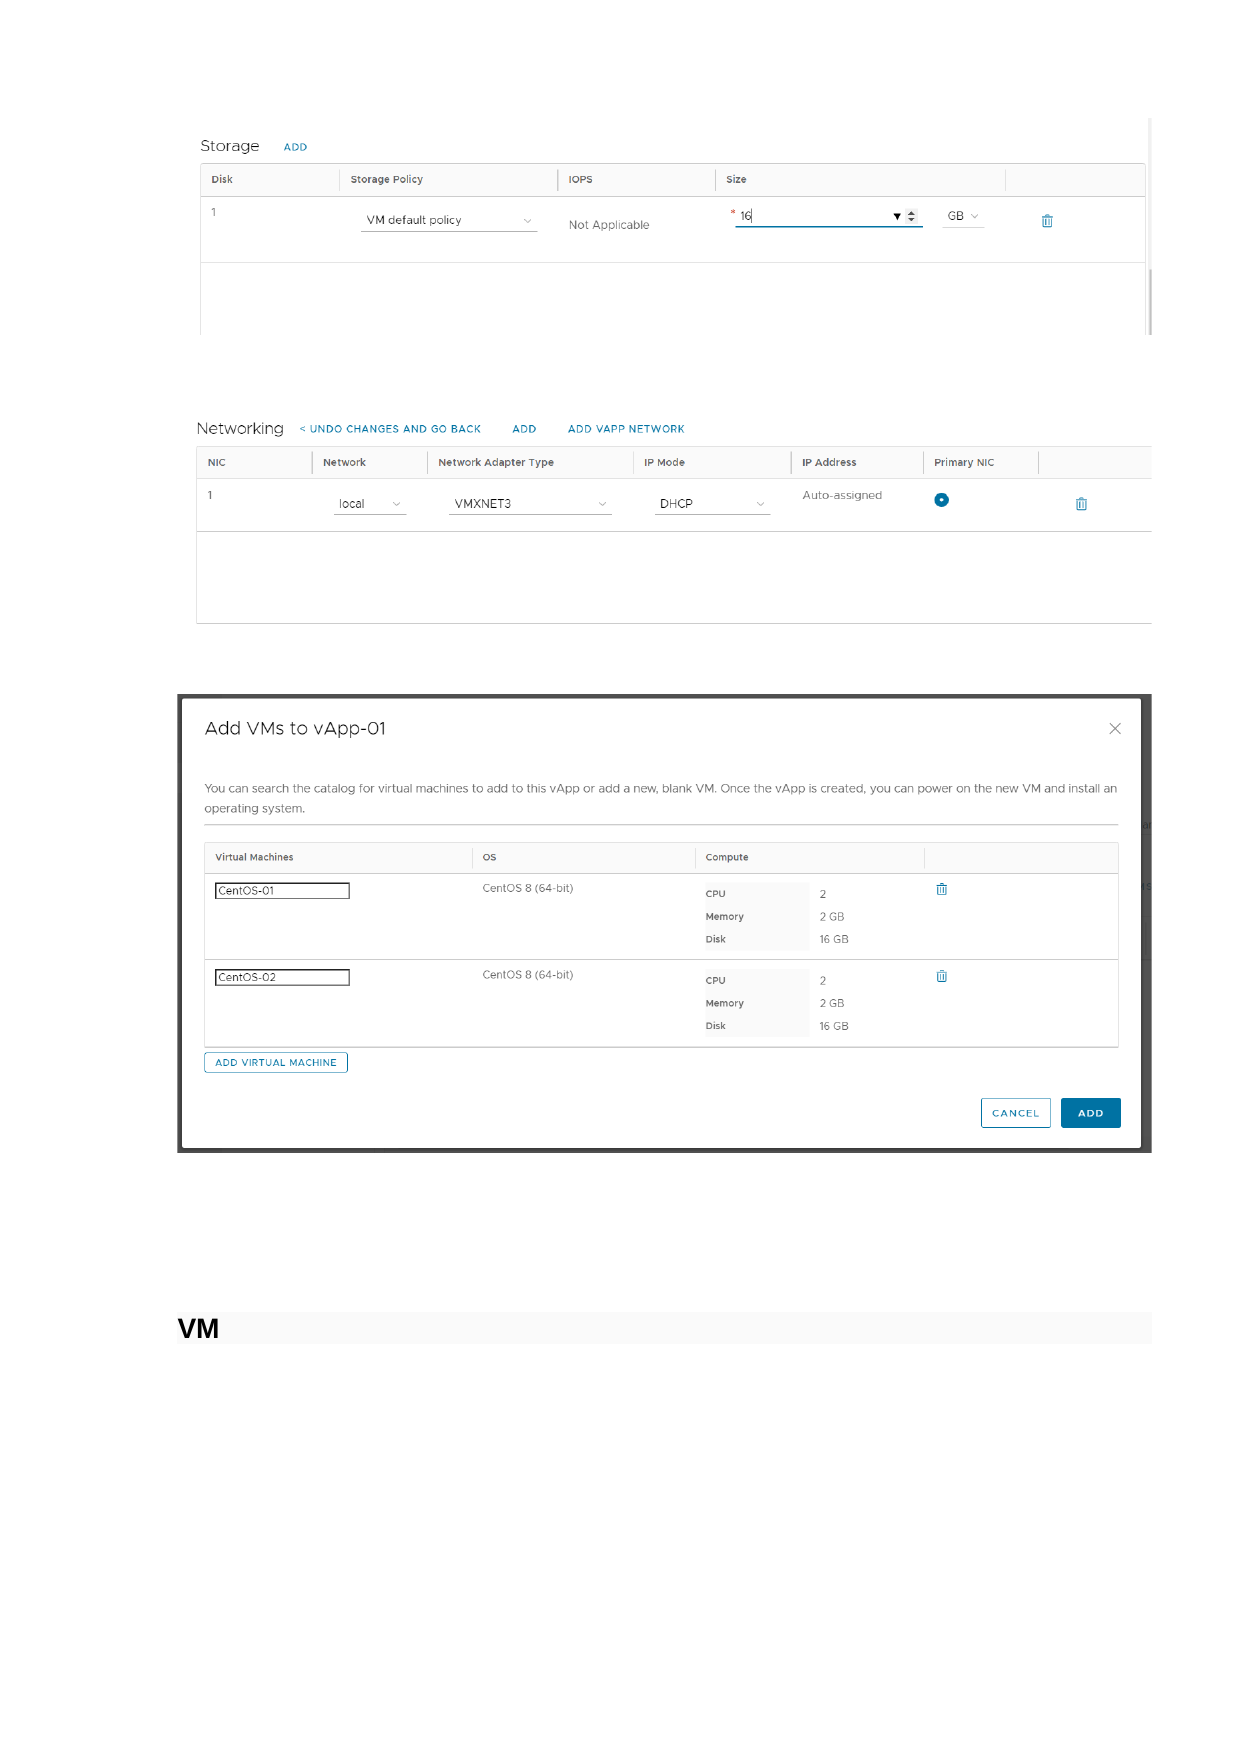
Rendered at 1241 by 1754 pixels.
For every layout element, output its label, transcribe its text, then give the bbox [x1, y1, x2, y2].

picture [177, 694, 1152, 1153]
picture [177, 118, 1152, 335]
text VM [177, 1312, 1152, 1344]
picture [177, 400, 1152, 629]
